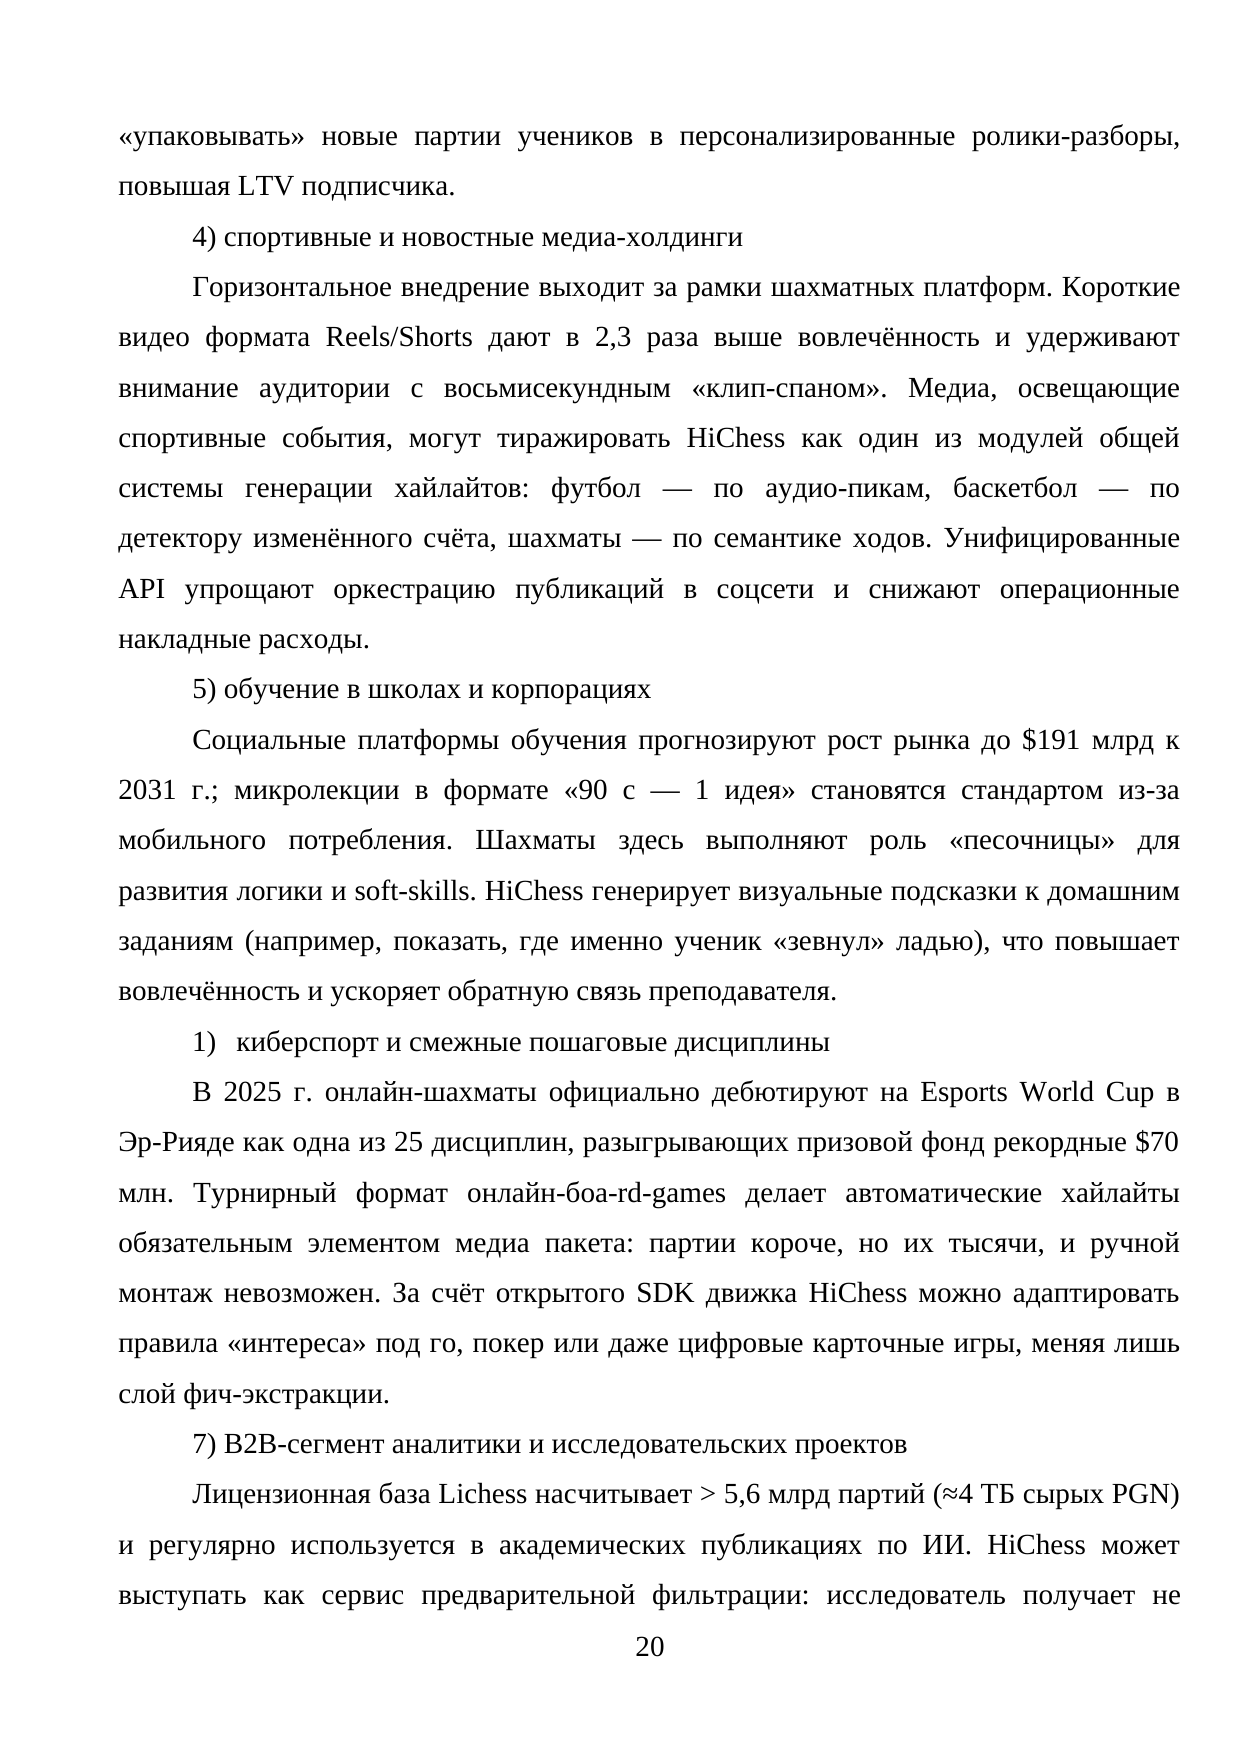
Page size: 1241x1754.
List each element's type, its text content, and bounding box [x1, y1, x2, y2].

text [118, 118, 1181, 202]
text Социальные платформы обучения прогнозируют рост рынка до $191 млрд к 2031 г.; микролекции в формате «90 с — 1 идея» становятся стандартом из-за мобильного потребления. Шахматы здесь выполняют роль «песочницы» для развития логики и soft-skills. HiChess генерирует визуальные подсказки к домашним заданиям (например, показать, где именно ученик «зевнул» ладью), что повышает вовлечённость и ускоряет обратную связь преподавателя. [118, 722, 1181, 1007]
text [118, 1477, 1181, 1611]
text В 2025 г. онлайн-шахматы официально дебютируют на Esports World Cup в Эр-Рияде как одна из 25 дисциплин, разыгрывающих призовой фонд рекордные $70 млн. Турнирный формат онлайн-боа-rd-games делает автоматические хайлайты обязательным элементом медиа пакета: партии короче, но их тысячи, и ручной монтаж невозможен. За счёт открытого SDK движка HiChess можно адаптировать правила «интереса» под го, покер или даже цифровые карточные игры, меняя лишь слой фич-экстракции. [118, 1074, 1181, 1409]
text 7) B2B-сегмент аналитики и исследовательских проектов [118, 1426, 1181, 1460]
text 4) спортивные и новостные медиа-холдинги [118, 219, 1181, 252]
list киберспорт и смежные пошаговые дисциплины [118, 1024, 1181, 1057]
text Горизонтальное внедрение выходит за рамки шахматных платформ. Короткие видео формата Reels/Shorts дают в 2,3 раза выше вовлечённость и удерживают внимание аудитории с восьмисекундным «клип-спаном». Медиа, освещающие спортивные события, могут тиражировать HiChess как один из модулей общей системы генерации хайлайтов: футбол — по аудио-пикам, баскетбол — по детектору изменённого счёта, шахматы — по семантике ходов. Унифицированные API упрощают оркестрацию публикаций в соцсети и снижают операционные накладные расходы. [118, 269, 1181, 655]
text 5) обучение в школах и корпорациях [118, 672, 1181, 705]
